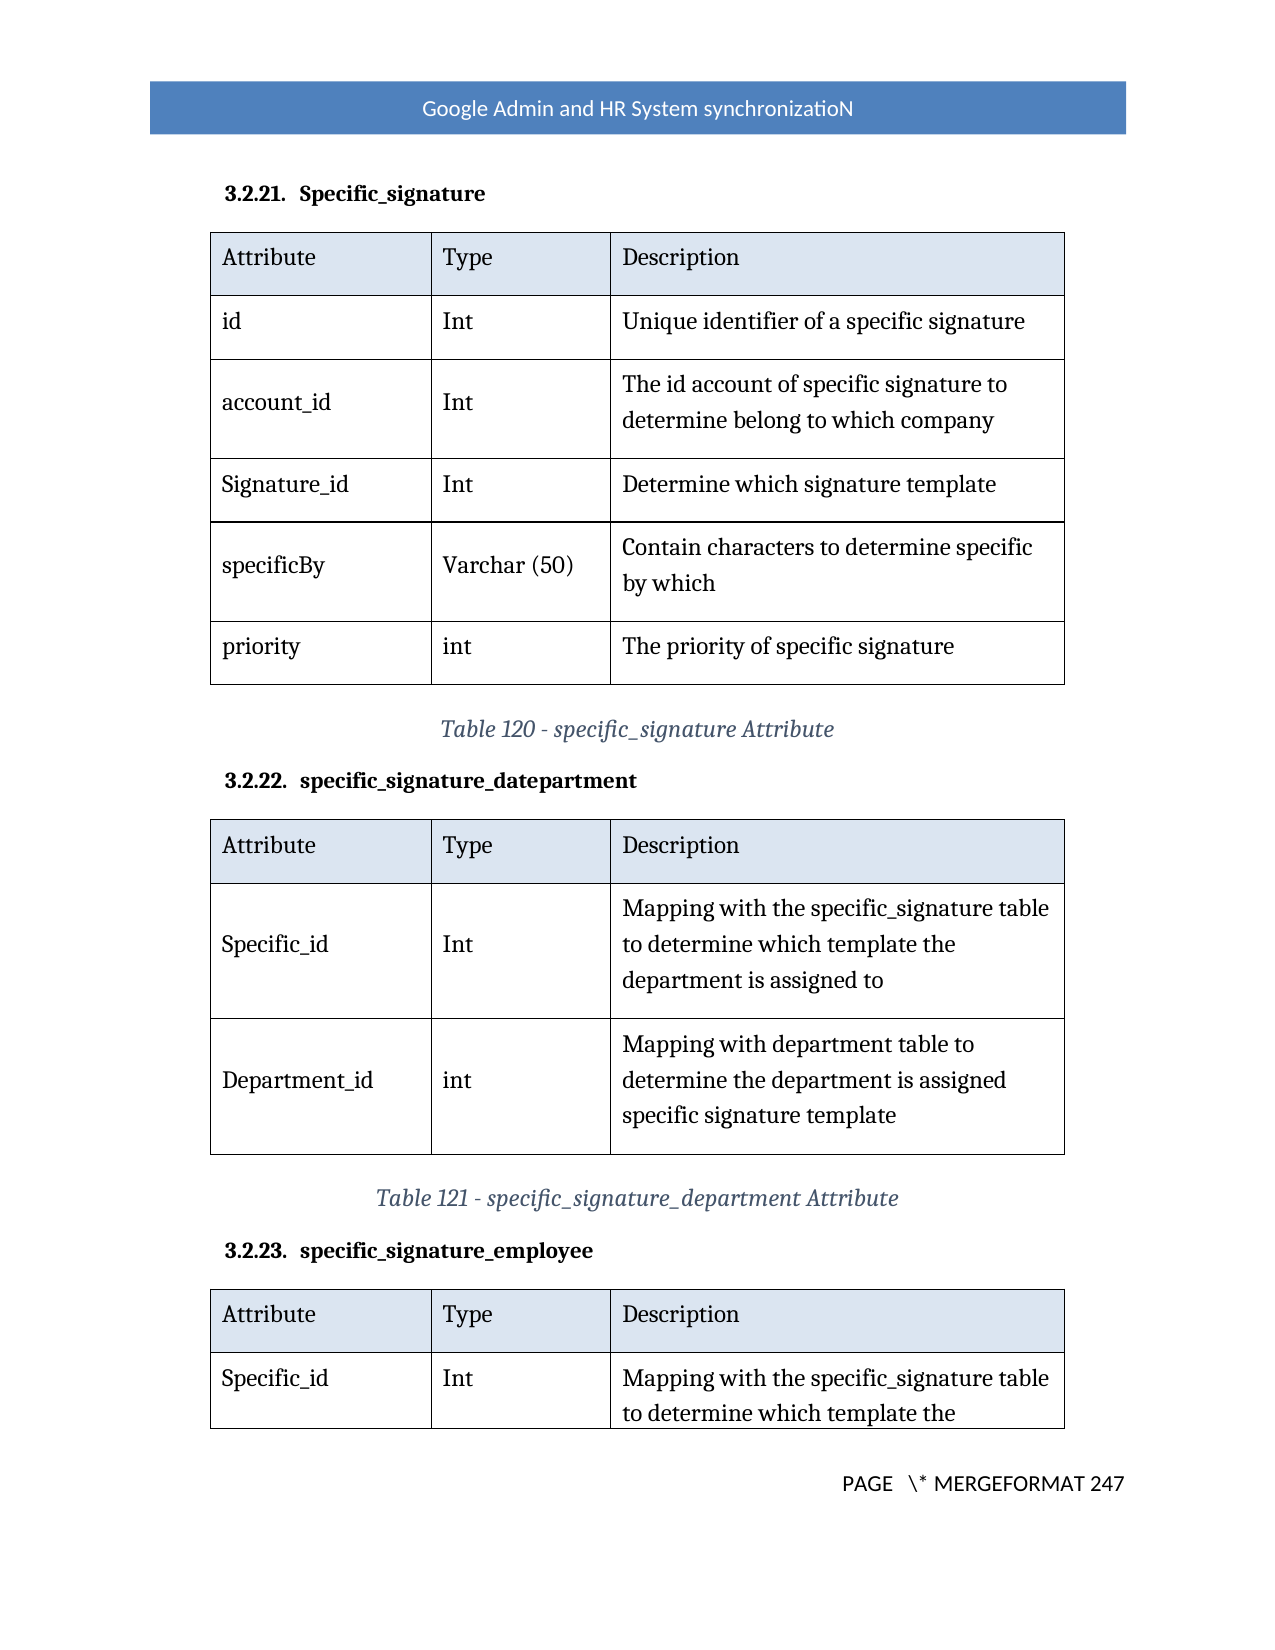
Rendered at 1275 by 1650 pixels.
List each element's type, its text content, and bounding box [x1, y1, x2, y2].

subtitle specific_signature_datepartment [225, 768, 1125, 795]
text Table 120 - specific_signature Attribute [150, 714, 1125, 743]
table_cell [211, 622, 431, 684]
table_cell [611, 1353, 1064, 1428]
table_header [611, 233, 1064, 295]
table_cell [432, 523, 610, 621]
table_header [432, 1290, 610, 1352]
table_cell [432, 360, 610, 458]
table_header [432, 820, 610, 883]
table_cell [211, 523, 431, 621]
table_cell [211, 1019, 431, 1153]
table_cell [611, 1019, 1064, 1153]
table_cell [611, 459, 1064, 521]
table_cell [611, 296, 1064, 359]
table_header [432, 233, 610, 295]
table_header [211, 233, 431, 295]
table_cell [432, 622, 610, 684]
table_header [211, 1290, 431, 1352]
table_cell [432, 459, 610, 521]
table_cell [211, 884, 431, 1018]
subtitle specific_signature_employee [225, 1237, 1125, 1264]
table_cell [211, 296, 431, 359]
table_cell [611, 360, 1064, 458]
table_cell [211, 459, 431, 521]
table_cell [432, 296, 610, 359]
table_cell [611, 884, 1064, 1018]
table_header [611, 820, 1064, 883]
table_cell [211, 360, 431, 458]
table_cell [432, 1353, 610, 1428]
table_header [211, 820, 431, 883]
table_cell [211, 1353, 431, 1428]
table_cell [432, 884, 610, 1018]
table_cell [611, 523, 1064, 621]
subtitle Specific_signature [225, 181, 1125, 207]
text Table 121 - specific_signature_department Attribute [150, 1184, 1125, 1212]
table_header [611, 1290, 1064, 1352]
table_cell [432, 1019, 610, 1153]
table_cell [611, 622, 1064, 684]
